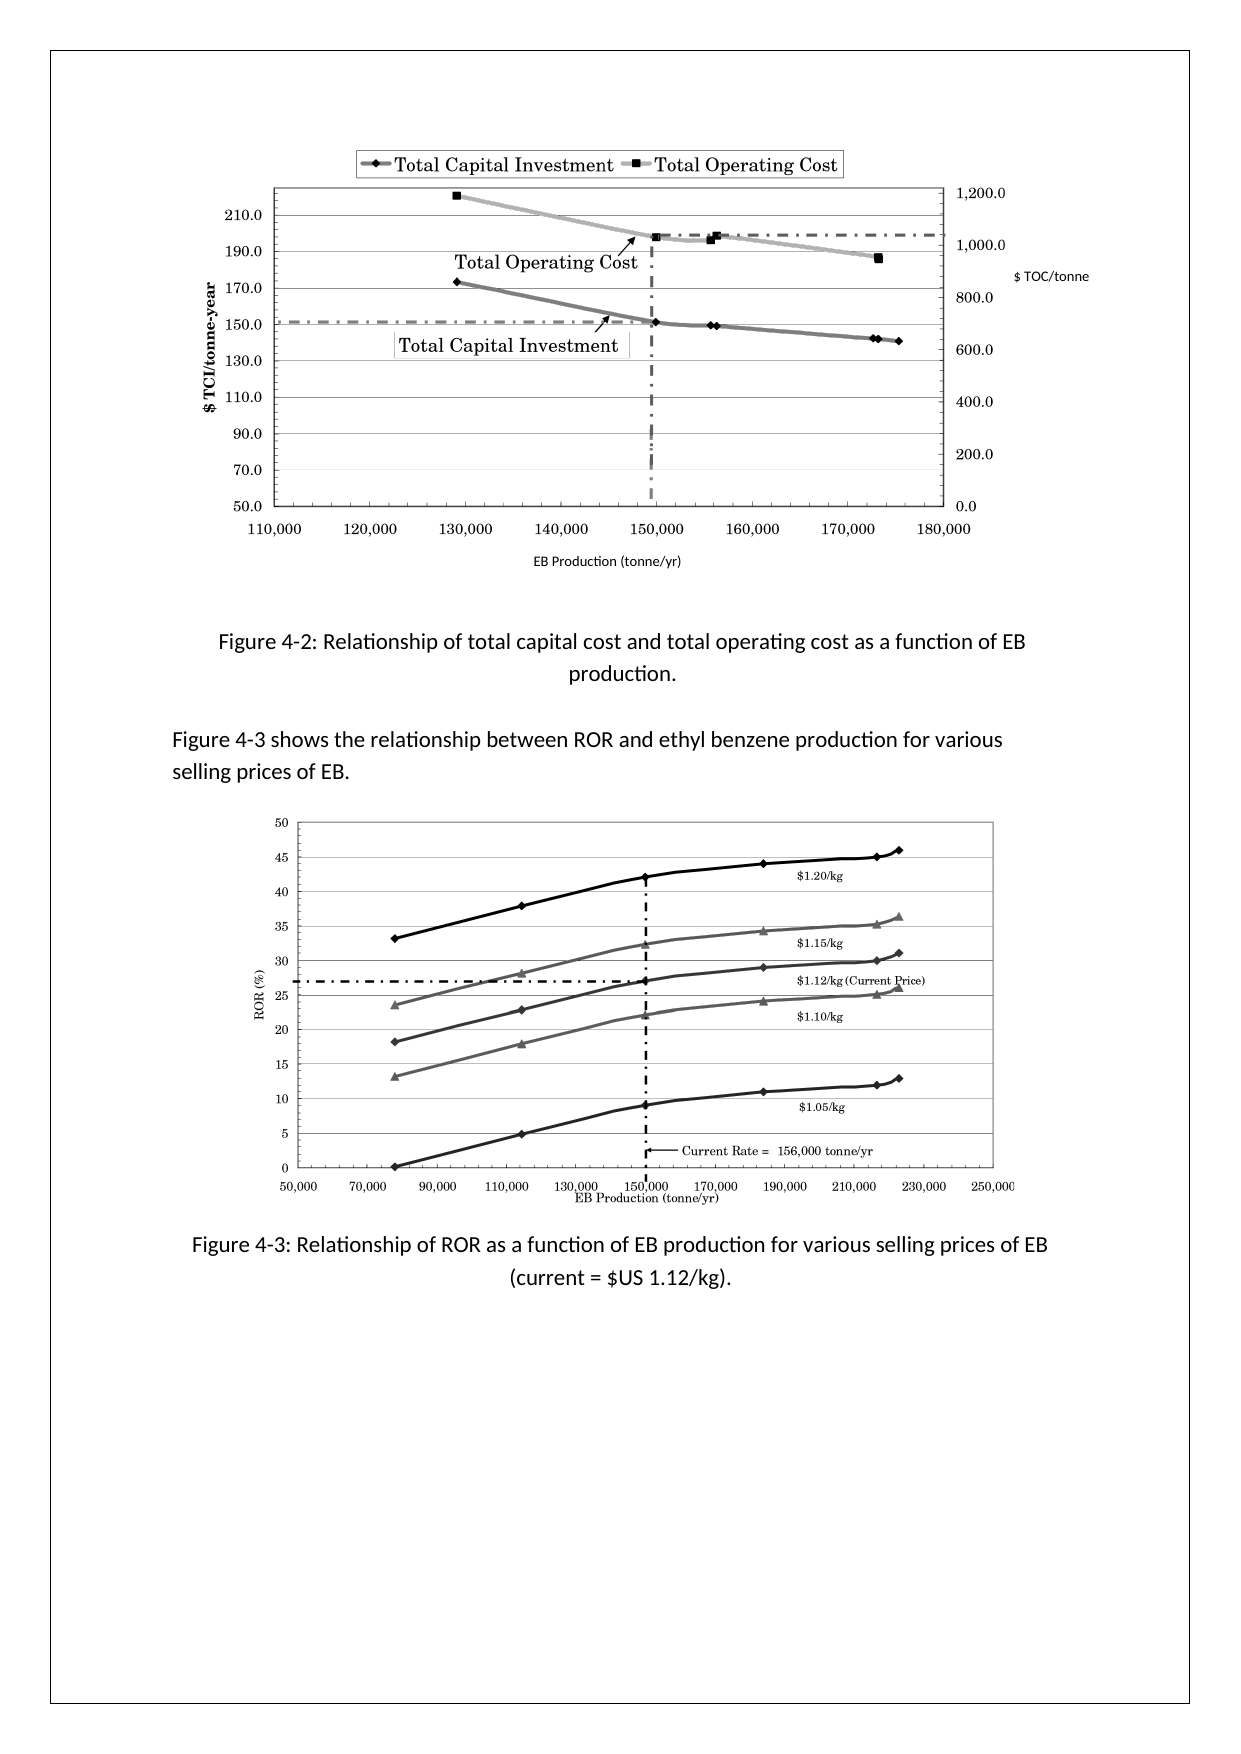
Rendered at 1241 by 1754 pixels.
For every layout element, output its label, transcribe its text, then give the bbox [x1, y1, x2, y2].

picture [253, 817, 1015, 1205]
text EB Production (tonne/yr) [150, 552, 1065, 569]
text Figure 4-3: Relationship of ROR as a function of EB production for various selling prices of EB (current = $US 1.12/kg). [167, 1231, 1074, 1291]
text Figure 4-3 shows the relationship between ROR and ethyl benzene production for various selling prices of EB. [172, 725, 1066, 785]
text Figure 4-2: Relationship of total capital cost and total operating cost as a function of EB production. [167, 627, 1078, 687]
picture [202, 149, 1005, 537]
